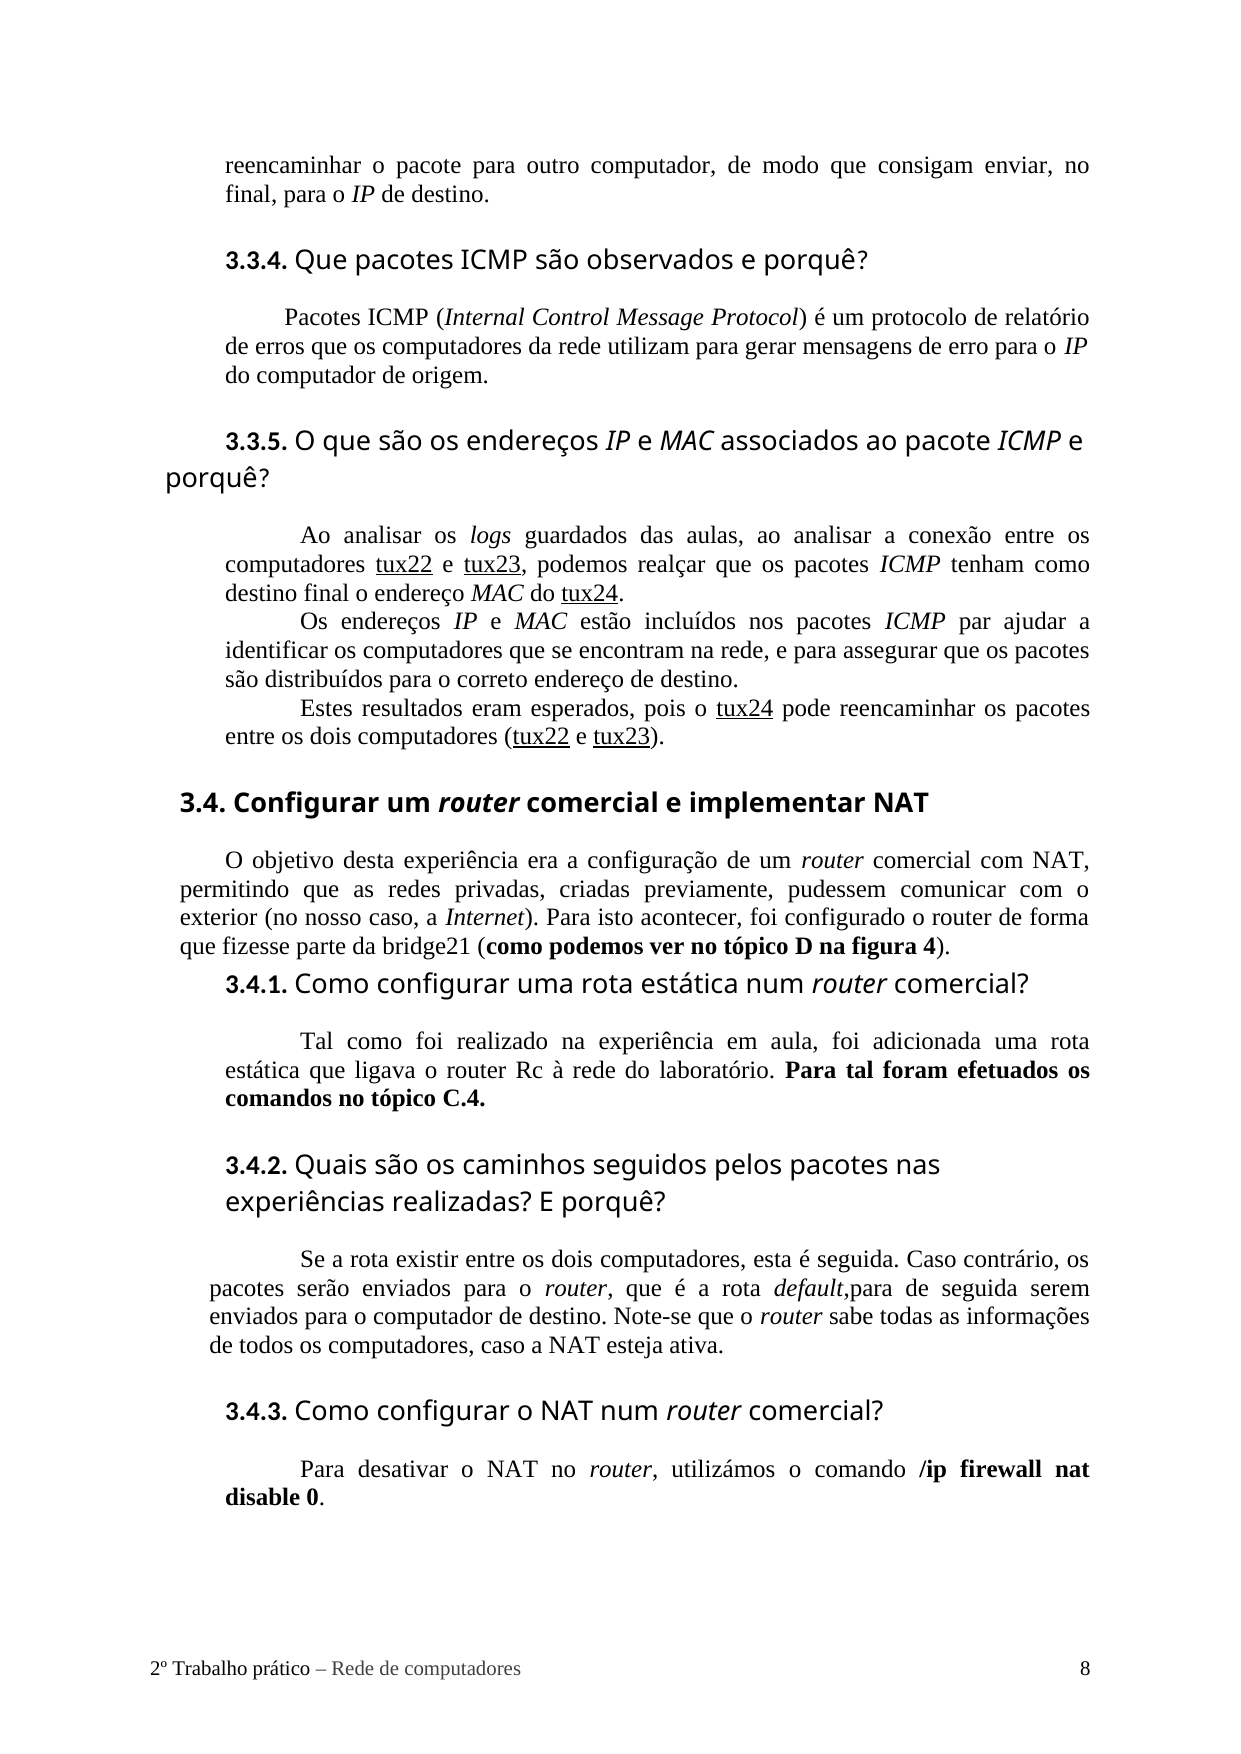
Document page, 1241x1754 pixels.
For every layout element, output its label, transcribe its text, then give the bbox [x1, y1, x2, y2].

text Pacotes ICMP (Internal Control Message Protocol) é um protocolo de relatório de erros que os computadores da rede utilizam para gerar mensagens de erro para o IP do computador de origem. [225, 302, 1090, 388]
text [225, 150, 1090, 207]
text Os endereços IP e MAC estão incluídos nos pacotes ICMP par ajudar a identificar os computadores que se encontram na rede, e para assegurar que os pacotes são distribuídos para o correto endereço de destino. [225, 606, 1090, 693]
subtitle 3.4.3. Como configurar o NAT num router comercial? [165, 1392, 1090, 1429]
text Para desativar o NAT no router, utilizámos o comando /ip firewall nat disable 0. [225, 1454, 1090, 1511]
subtitle 3.4.1. Como configurar uma rota estática num router comercial? [165, 964, 1090, 1001]
text O objetivo desta experiência era a configuração de um router comercial com NAT, permitindo que as redes privadas, criadas previamente, pudessem comunicar com o exterior (no nosso caso, a Internet). Para isto acontecer, foi configurado o router de forma que fizesse parte da bridge21 (como podemos ver no tópico D na figura 4). [179, 845, 1090, 960]
text Estes resultados eram esperados, pois o tux24 pode reencaminhar os pacotes entre os dois computadores (tux22 e tux23). [225, 693, 1090, 750]
subtitle 3.3.5. O que são os endereços IP e MAC associados ao pacote ICMP e porquê? [165, 421, 1090, 495]
subtitle 3.4.2. Quais são os caminhos seguidos pelos pacotes nas experiências realizadas? E porquê? [225, 1145, 1090, 1219]
text Ao analisar os logs guardados das aulas, ao analisar a conexão entre os computadores tux22 e tux23, podemos realçar que os pacotes ICMP tenham como destino final o endereço MAC do tux24. [225, 520, 1090, 606]
text Se a rota existir entre os dois computadores, esta é seguida. Caso contrário, os pacotes serão enviados para o router, que é a rota default,para de seguida serem enviados para o computador de destino. Note-se que o router sabe todas as informações de todos os computadores, caso a NAT esteja ativa. [209, 1244, 1090, 1359]
subtitle 3.3.4. Que pacotes ICMP são observados e porquê? [165, 240, 1090, 277]
text Tal como foi realizado na experiência em aula, foi adicionada uma rota estática que ligava o router Rc à rede do laboratório. Para tal foram efetuados os comandos no tópico C.4. [225, 1026, 1090, 1112]
subtitle 3.4. Configurar um router comercial e implementar NAT [165, 783, 1090, 820]
